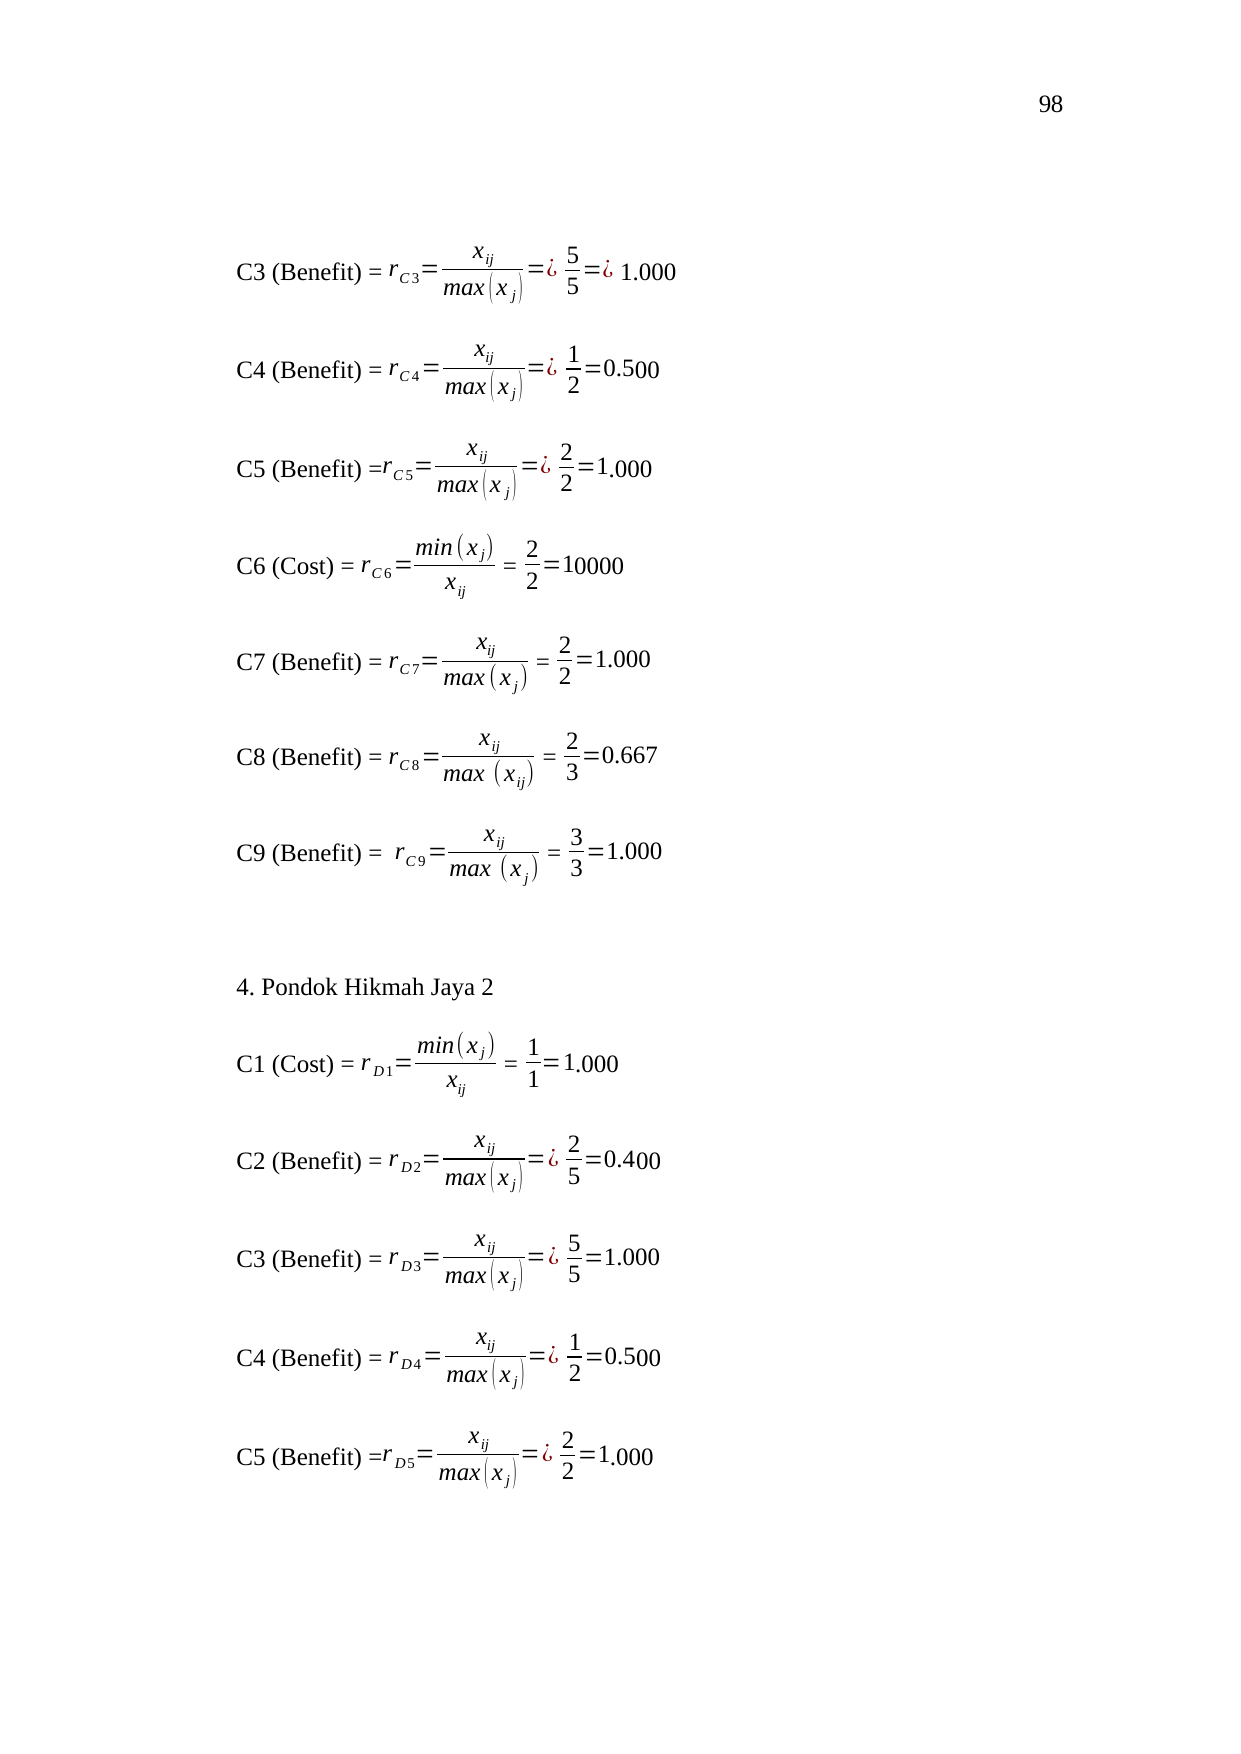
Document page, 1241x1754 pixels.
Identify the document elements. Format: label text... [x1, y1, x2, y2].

text C8 (Benefit) = = [236, 723, 1063, 790]
text C6 (Cost) = = 0000 [236, 532, 1063, 599]
text C1 (Cost) = = .000 [236, 1030, 1063, 1097]
text 4. Pondok Hikmah Jaya 2 [236, 972, 1063, 1001]
text C3 (Benefit) = [236, 1224, 1063, 1294]
text C9 (Benefit) = = [236, 819, 1063, 886]
text C5 (Benefit) = .000 [236, 1421, 1063, 1491]
text C4 (Benefit) = 00 [236, 1323, 1063, 1392]
text C5 (Benefit) = .000 [236, 433, 1063, 503]
text C4 (Benefit) = 00 [236, 335, 1063, 404]
text C2 (Benefit) = 00 [236, 1126, 1063, 1195]
text C7 (Benefit) = = [236, 628, 1063, 694]
text C3 (Benefit) = 1.000 [236, 236, 1063, 306]
